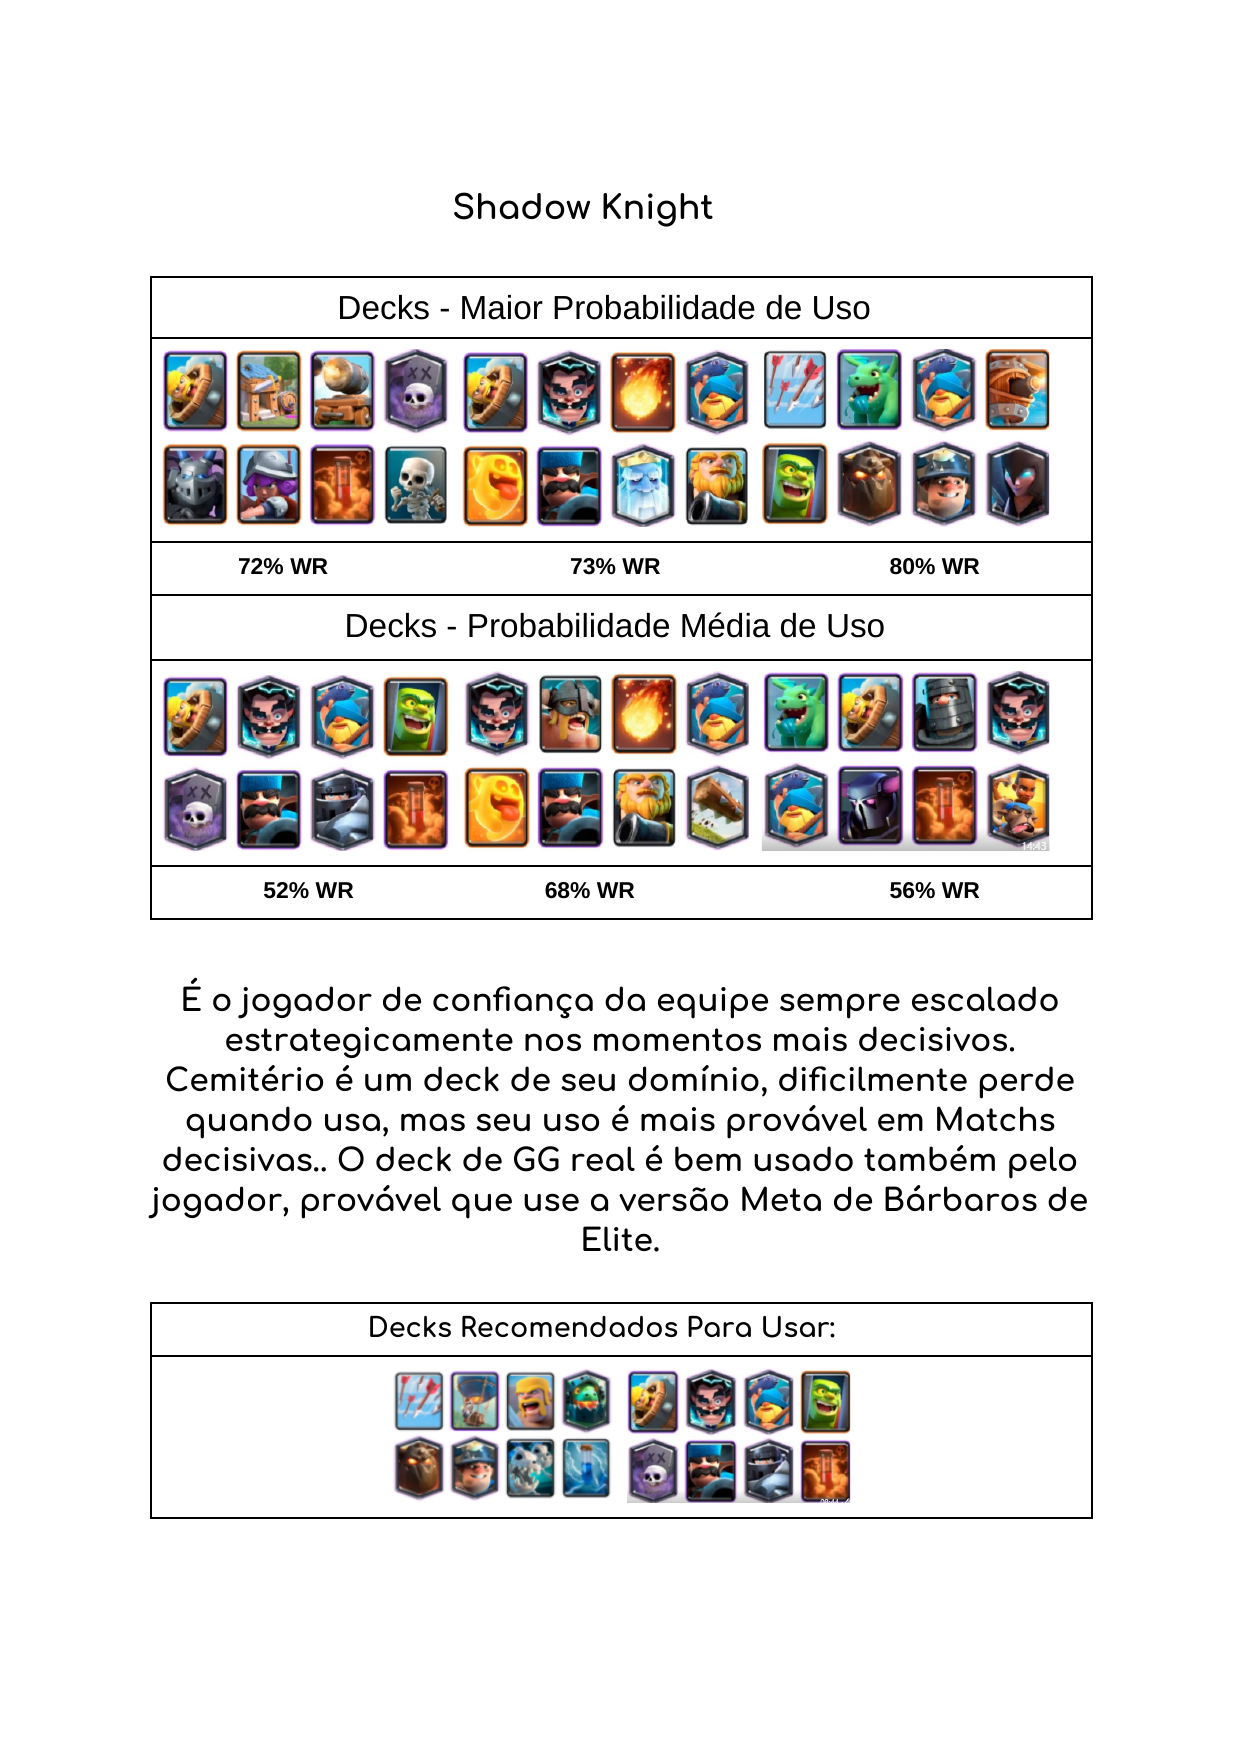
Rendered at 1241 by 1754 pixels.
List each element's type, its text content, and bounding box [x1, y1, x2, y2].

picture [461, 349, 750, 527]
text quando usa, mas seu uso é mais provável em Matchs decisivas.. O deck de GG real é bem usado também pelo jogador, provável que use a versão Meta de Bárbaros de Elite. [150, 1104, 1090, 1259]
text É o jogador de confiança da equipe sempre escalado [150, 983, 1090, 1018]
table_cell [152, 339, 1091, 541]
table_header Decks Recomendados Para Usar: [152, 1304, 1091, 1355]
picture [627, 1369, 851, 1503]
picture [461, 671, 750, 851]
picture [390, 1367, 615, 1503]
table_cell 52% WR 68% WR 56% WR [152, 867, 1091, 918]
text Cemitério é um deck de seu domínio, dificilmente perde [150, 1064, 1090, 1099]
table_header Decks - Maior Probabilidade de Uso [152, 278, 1091, 337]
picture [761, 671, 1050, 851]
picture [161, 349, 449, 527]
text Shadow Knight [150, 190, 1090, 227]
table_cell [152, 661, 1091, 865]
table_cell 72% WR 73% WR 80% WR [152, 543, 1091, 594]
picture [161, 675, 449, 851]
table_cell Decks - Probabilidade Média de Uso [152, 596, 1091, 659]
table_cell [152, 1357, 1091, 1517]
picture [761, 349, 1050, 527]
text estrategicamente nos momentos mais decisivos. [150, 1024, 1090, 1058]
